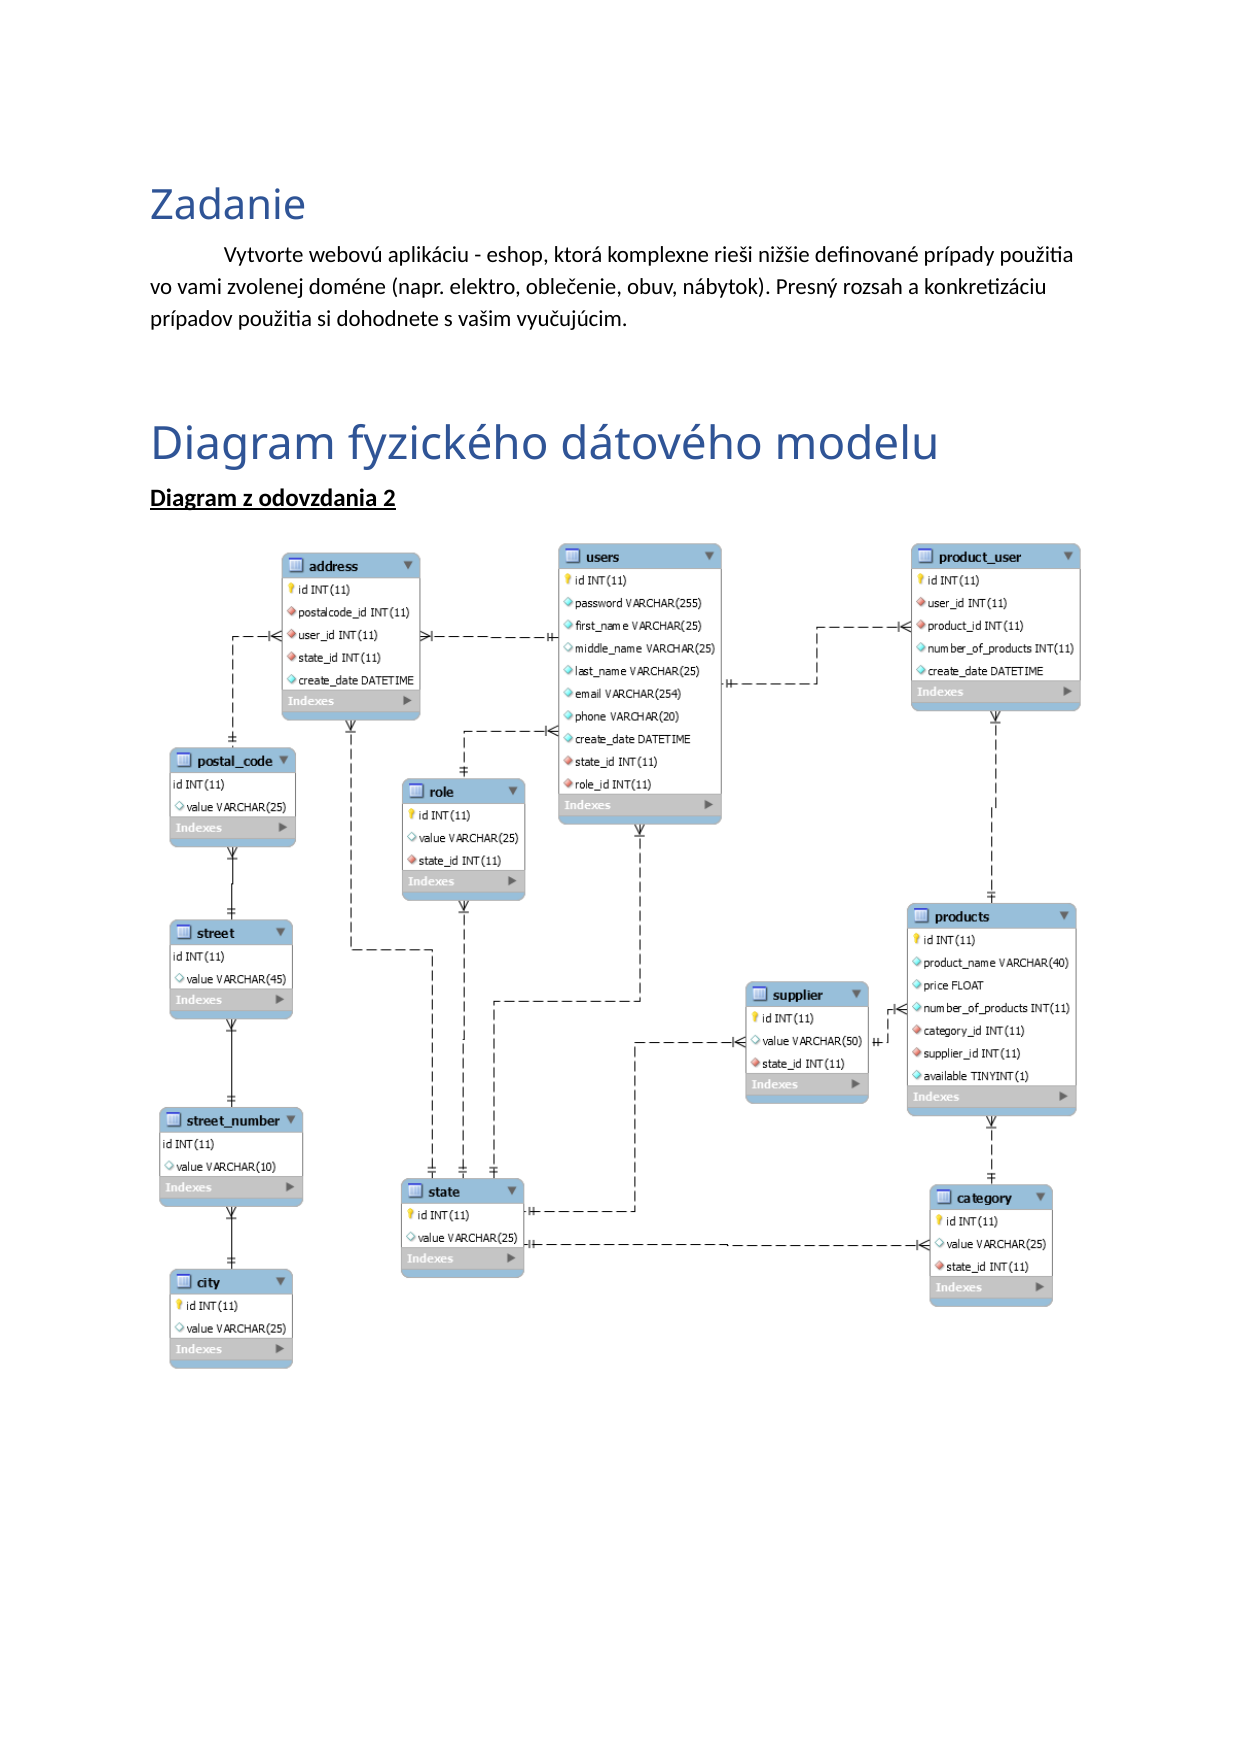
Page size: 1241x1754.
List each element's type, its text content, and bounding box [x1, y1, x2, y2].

text Diagram z odovzdania 2 [150, 482, 1090, 513]
subtitle Zadanie [150, 175, 1090, 232]
picture [150, 533, 1091, 1378]
subtitle Diagram fyzického dátového modelu [150, 411, 1090, 473]
text Vytvorte webovú aplikáciu - eshop, ktorá komplexne rieši nižšie definované prípady použitia vo vami zvolenej doméne (napr. elektro, oblečenie, obuv, nábytok). Presný rozsah a konkretizáciu prípadov použitia si dohodnete s vašim vyučujúcim. [150, 240, 1090, 333]
